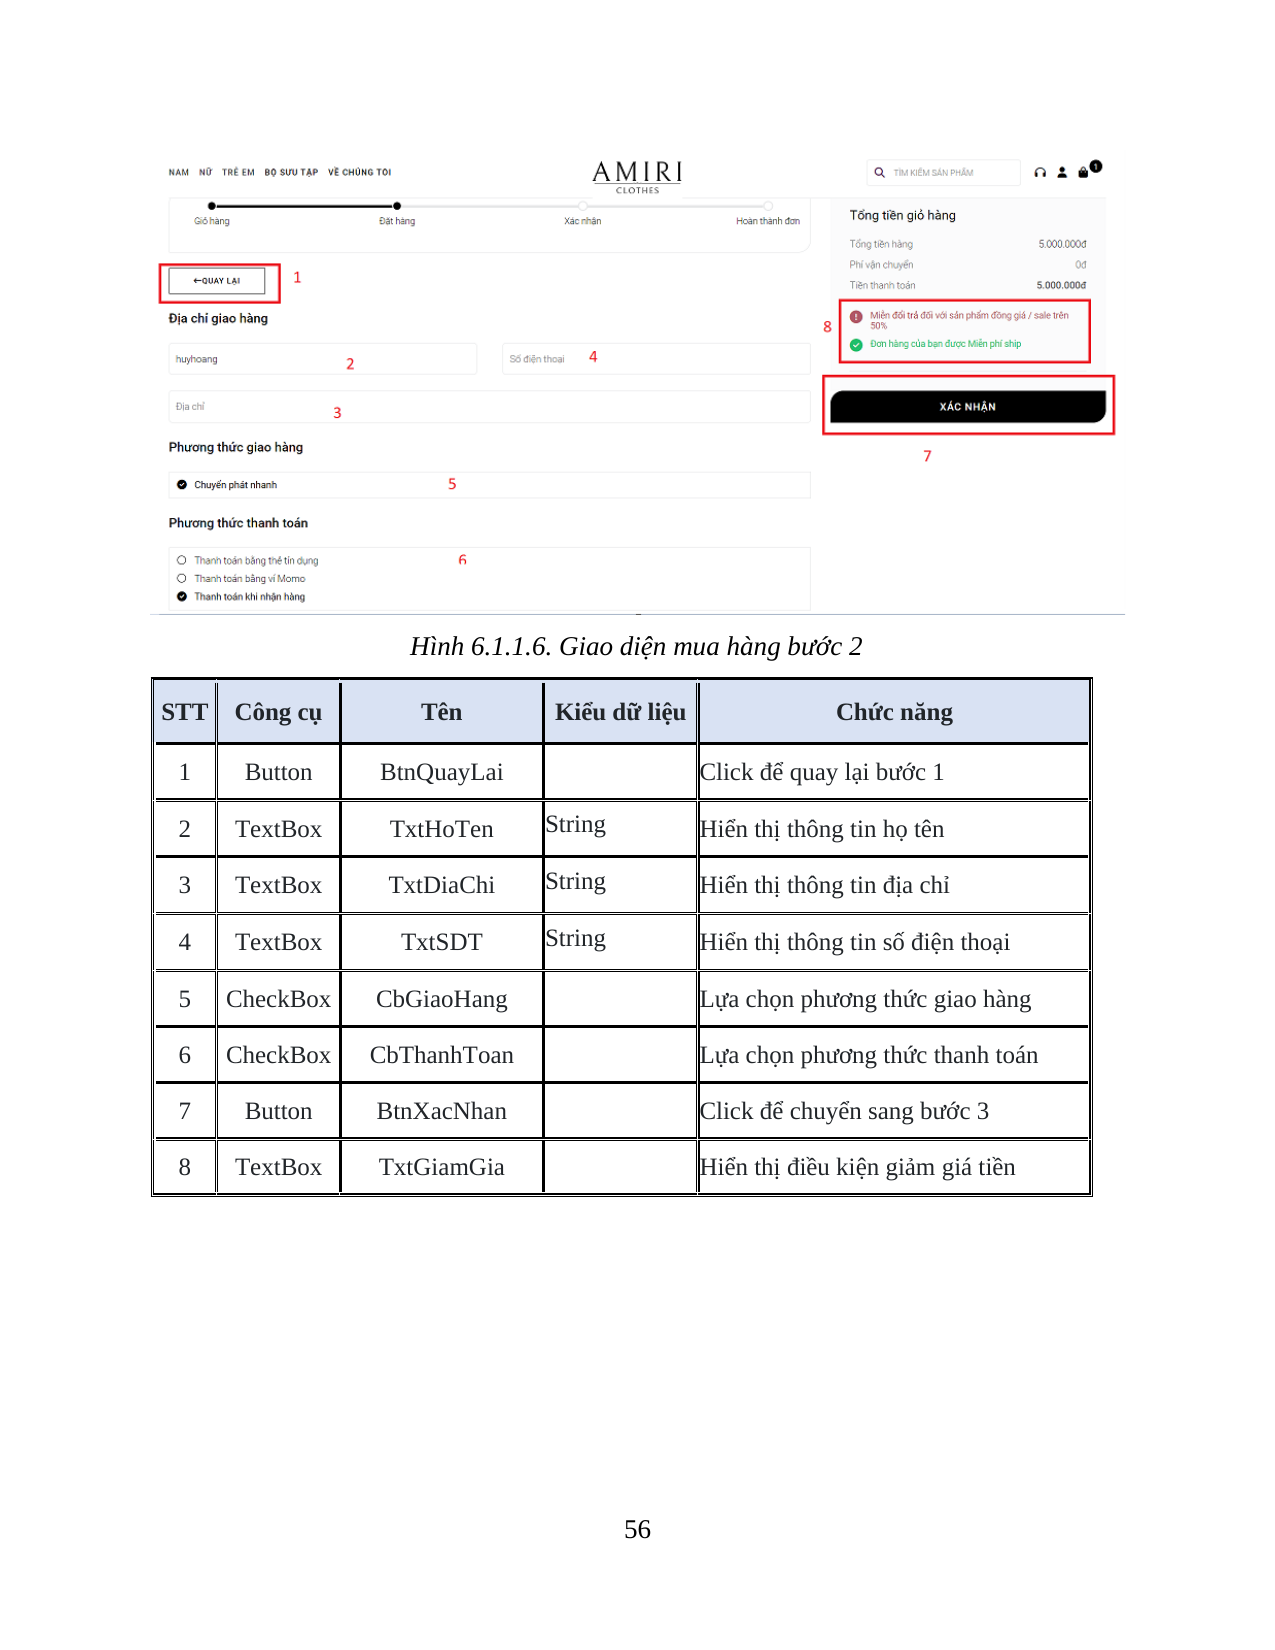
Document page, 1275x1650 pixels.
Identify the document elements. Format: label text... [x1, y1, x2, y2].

table_cell [545, 1084, 696, 1137]
table_cell [545, 745, 696, 798]
table_cell TextBox [218, 802, 339, 855]
table_cell TxtHoTen [342, 802, 542, 855]
table_cell 3 [154, 855, 215, 912]
table_cell CbGiaoHang [342, 972, 542, 1025]
table_cell 4 [152, 912, 217, 969]
table_cell 7 [154, 1081, 215, 1137]
table_cell 8 [154, 1137, 217, 1193]
table_cell Hiển thị thông tin số điện thoại [698, 912, 1091, 969]
table_header STT [154, 680, 217, 742]
text Hình 6.1.1.6. Giao diện mua hàng bước 2 [150, 630, 1125, 661]
table_cell CheckBox [218, 972, 339, 1025]
table_cell Button [218, 1084, 339, 1137]
table_cell String [545, 858, 696, 912]
table_cell [543, 1137, 698, 1193]
table_cell BtnXacNhan [342, 1084, 542, 1137]
table_cell Click để chuyển sang bước 3 [700, 1081, 1089, 1137]
table_cell TxtSDT [342, 915, 542, 969]
table_cell String [545, 915, 696, 969]
table_cell Hiển thị điều kiện giảm giá tiền [698, 1137, 1090, 1193]
table_cell Lựa chọn phương thức thanh toán [700, 1025, 1089, 1081]
table_header Tên [340, 680, 543, 742]
table_cell TxtGiamGia [340, 1141, 543, 1193]
picture [150, 150, 1125, 615]
table_header Công cụ [217, 679, 340, 742]
table_cell CbThanhToan [342, 1028, 542, 1081]
table_cell TextBox [218, 915, 339, 969]
table_cell 6 [154, 1025, 215, 1081]
table_cell 2 [154, 798, 215, 855]
table_cell 1 [154, 742, 215, 798]
table_cell TxtDiaChi [342, 858, 542, 912]
table_cell Button [218, 745, 339, 798]
table_cell Click để quay lại bước 1 [700, 742, 1089, 798]
table_cell TextBox [217, 1141, 340, 1193]
table_cell 5 [152, 969, 217, 1025]
table_cell Hiển thị thông tin địa chỉ [700, 855, 1089, 912]
table_cell TextBox [218, 858, 339, 912]
table_cell Lựa chọn phương thức giao hàng [698, 969, 1091, 1025]
table_cell CheckBox [218, 1028, 339, 1081]
table_cell [545, 972, 696, 1025]
table_cell [545, 1028, 696, 1081]
table_header Chức năng [698, 680, 1089, 742]
table_cell String [545, 802, 696, 855]
table_cell Hiển thị thông tin họ tên [700, 798, 1090, 855]
table_cell BtnQuayLai [342, 745, 542, 798]
table_header Kiểu dữ liệu [543, 679, 698, 742]
